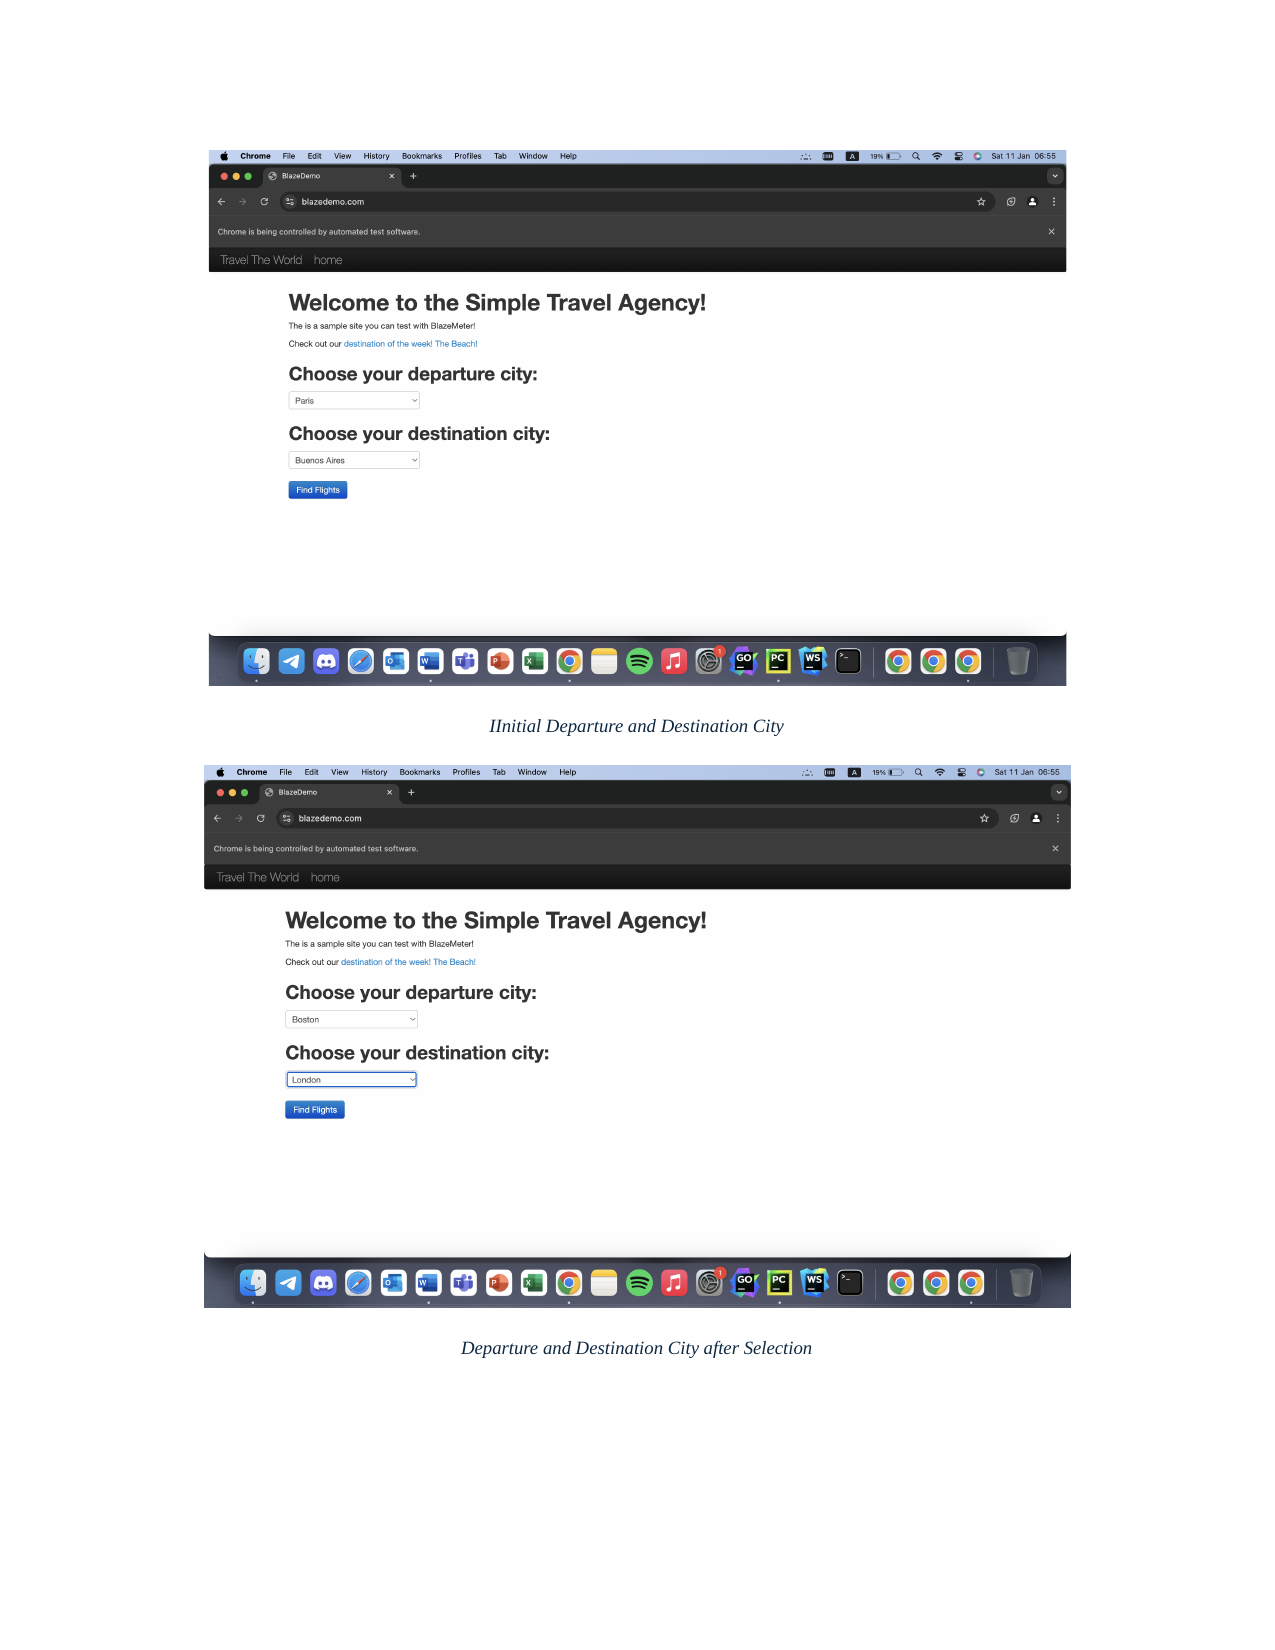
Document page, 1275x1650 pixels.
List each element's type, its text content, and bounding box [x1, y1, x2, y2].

text IInitial Departure and Destination City [150, 715, 1125, 737]
picture [208, 150, 1067, 686]
picture [204, 765, 1071, 1308]
text Departure and Destination City after Selection [150, 1337, 1125, 1358]
